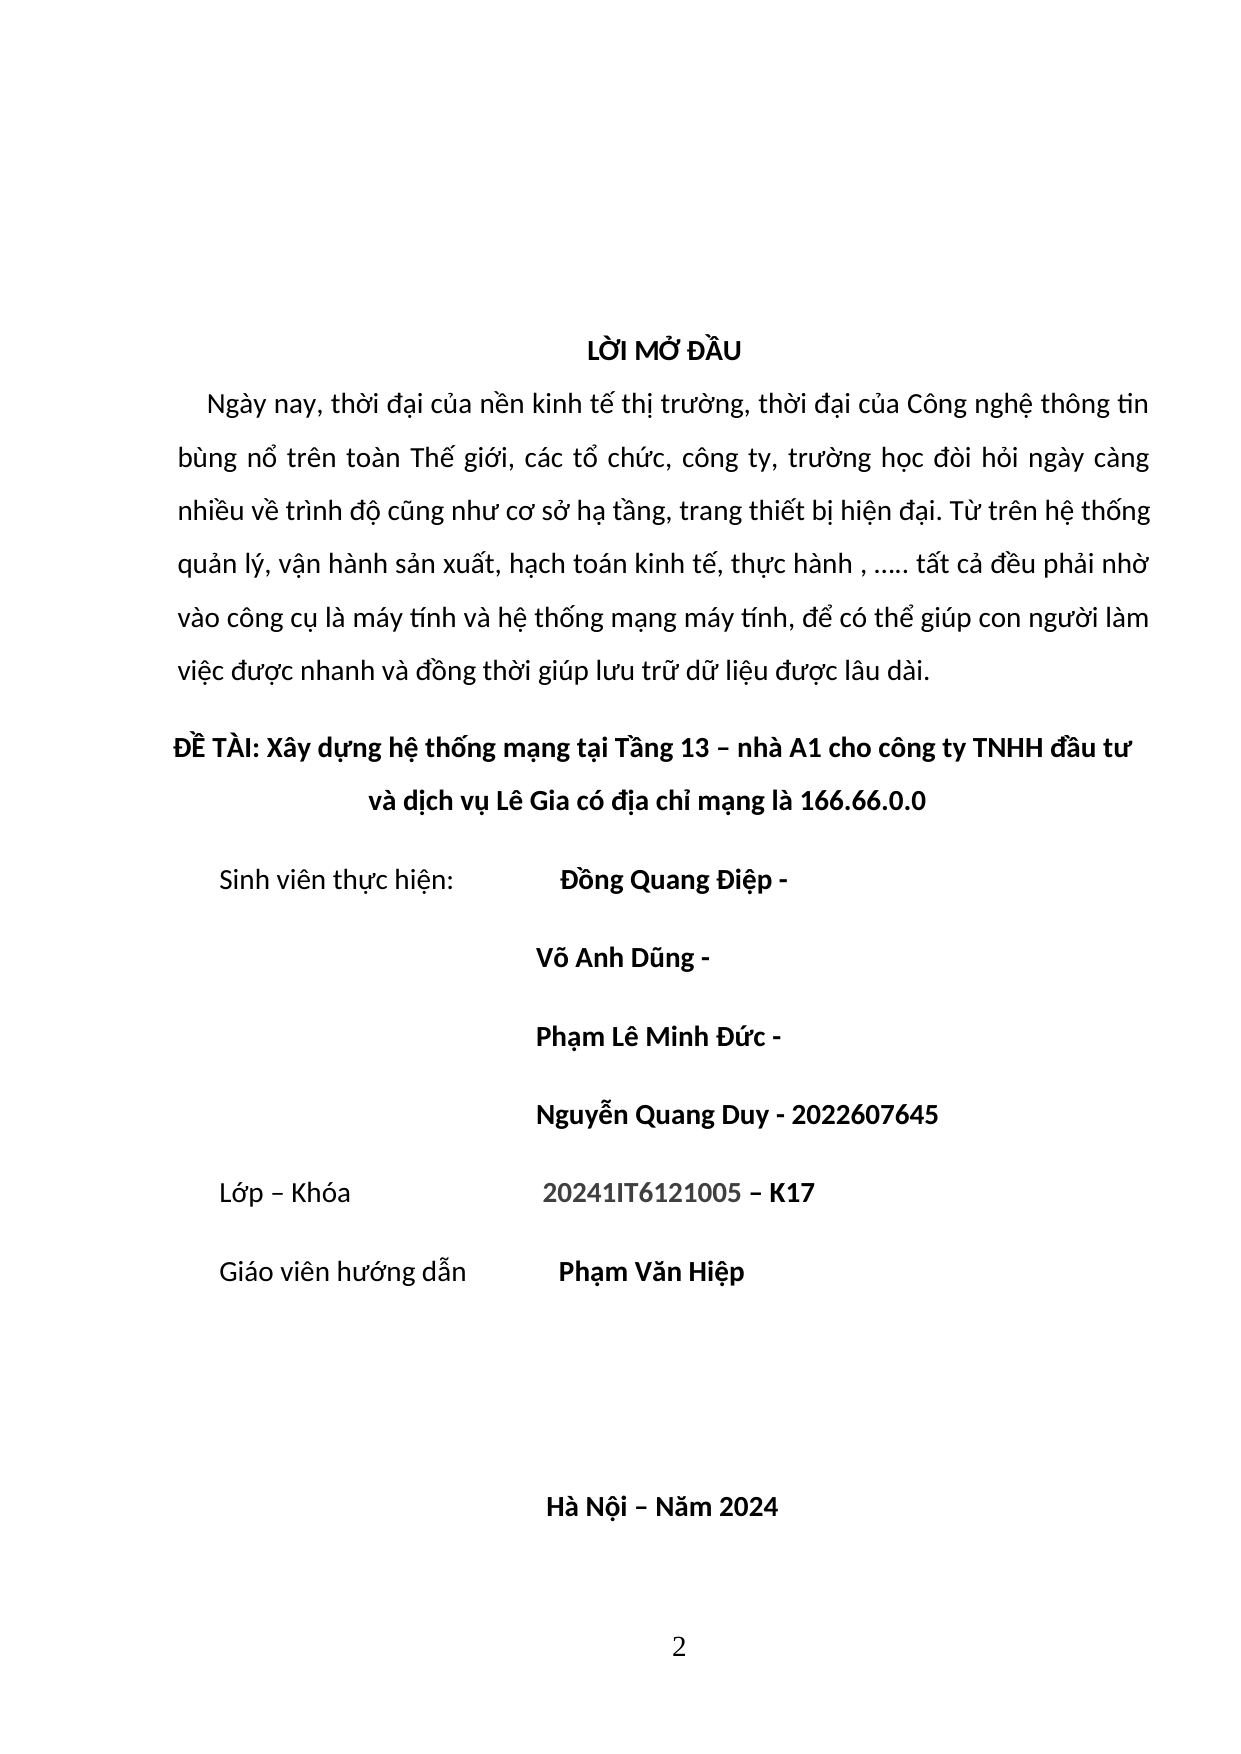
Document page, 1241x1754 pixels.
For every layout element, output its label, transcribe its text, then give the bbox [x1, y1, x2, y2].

text Sinh viên thực hiện: Đồng Quang Điệp - [219, 861, 1134, 896]
title Ngày nay, thời đại của nền kinh tế thị trường, thời đại của Công nghệ thông tin bùng nổ trên toàn Thế giới, các tổ chức, công ty, trường học đòi hỏi ngày càng nhiều về trình độ cũng như cơ sở hạ tầng, trang thiết bị hiện đại. Từ trên hệ thống quản lý, vận hành sản xuất, hạch toán kinh tế, thực hành , ….. tất cả đều phải nhờ vào công cụ là máy tính và hệ thống mạng máy tính, để có thể giúp con người làm việc được nhanh và đồng thời giúp lưu trữ dữ liệu được lâu dài. [177, 385, 1152, 688]
subtitle LỜI MỞ ĐẦU [177, 332, 1152, 367]
text Lớp – Khóa 20241IT6121005 – K17 [219, 1174, 1134, 1210]
text ĐỀ TÀI: Xây dựng hệ thống mạng tại Tầng 13 – nhà A1 cho công ty TNHH đầu tư và dịch vụ Lê Gia có địa chỉ mạng là 166.66.0.0 [160, 729, 1134, 818]
text Võ Anh Dũng - [219, 939, 1134, 975]
text Giáo viên hướng dẫn Phạm Văn Hiệp [219, 1253, 1134, 1288]
text Phạm Lê Minh Đức - [219, 1018, 1134, 1053]
text Nguyễn Quang Duy - 2022607645 [219, 1096, 1134, 1132]
text Hà Nội – Năm 2024 [160, 1488, 1134, 1523]
